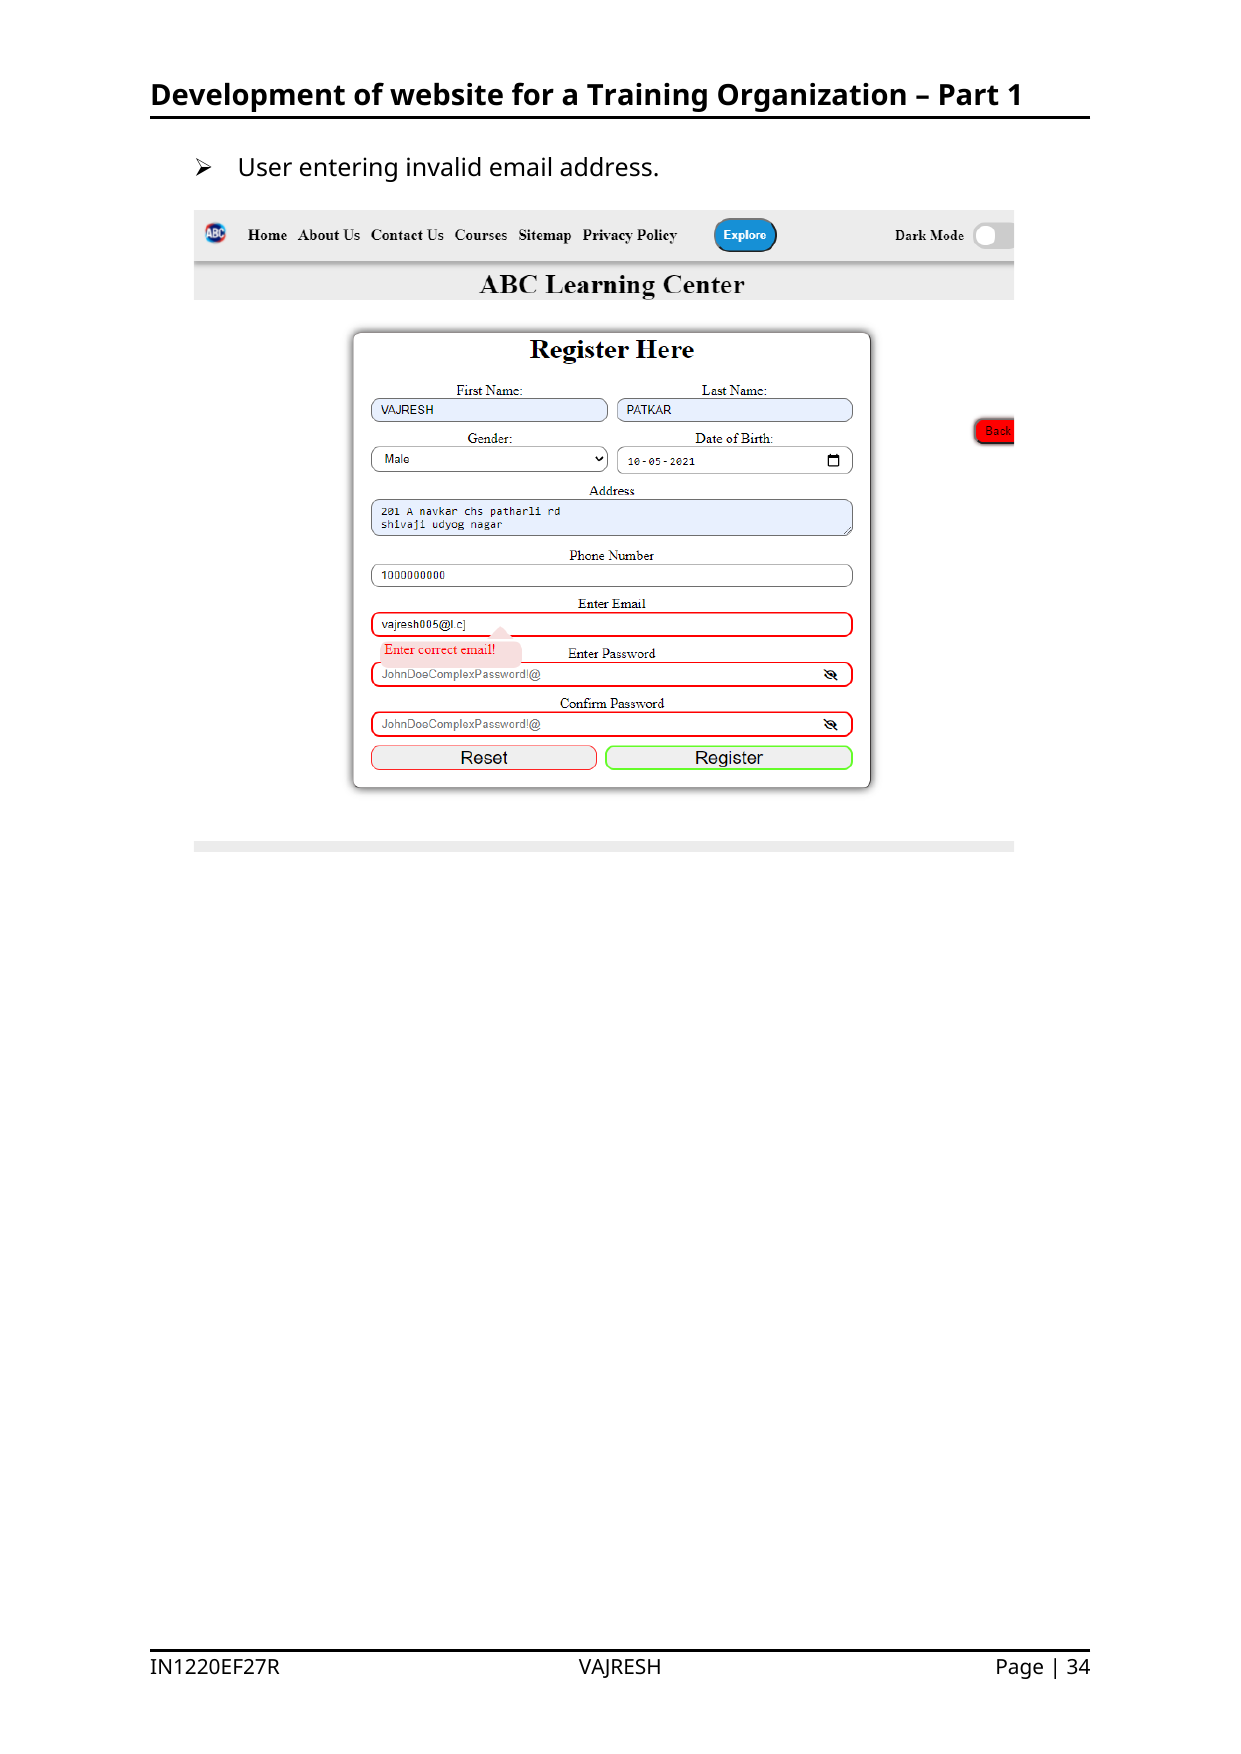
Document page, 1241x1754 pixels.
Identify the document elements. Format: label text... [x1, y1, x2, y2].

list User entering invalid email address. [194, 150, 1090, 184]
picture [193, 210, 1015, 1004]
